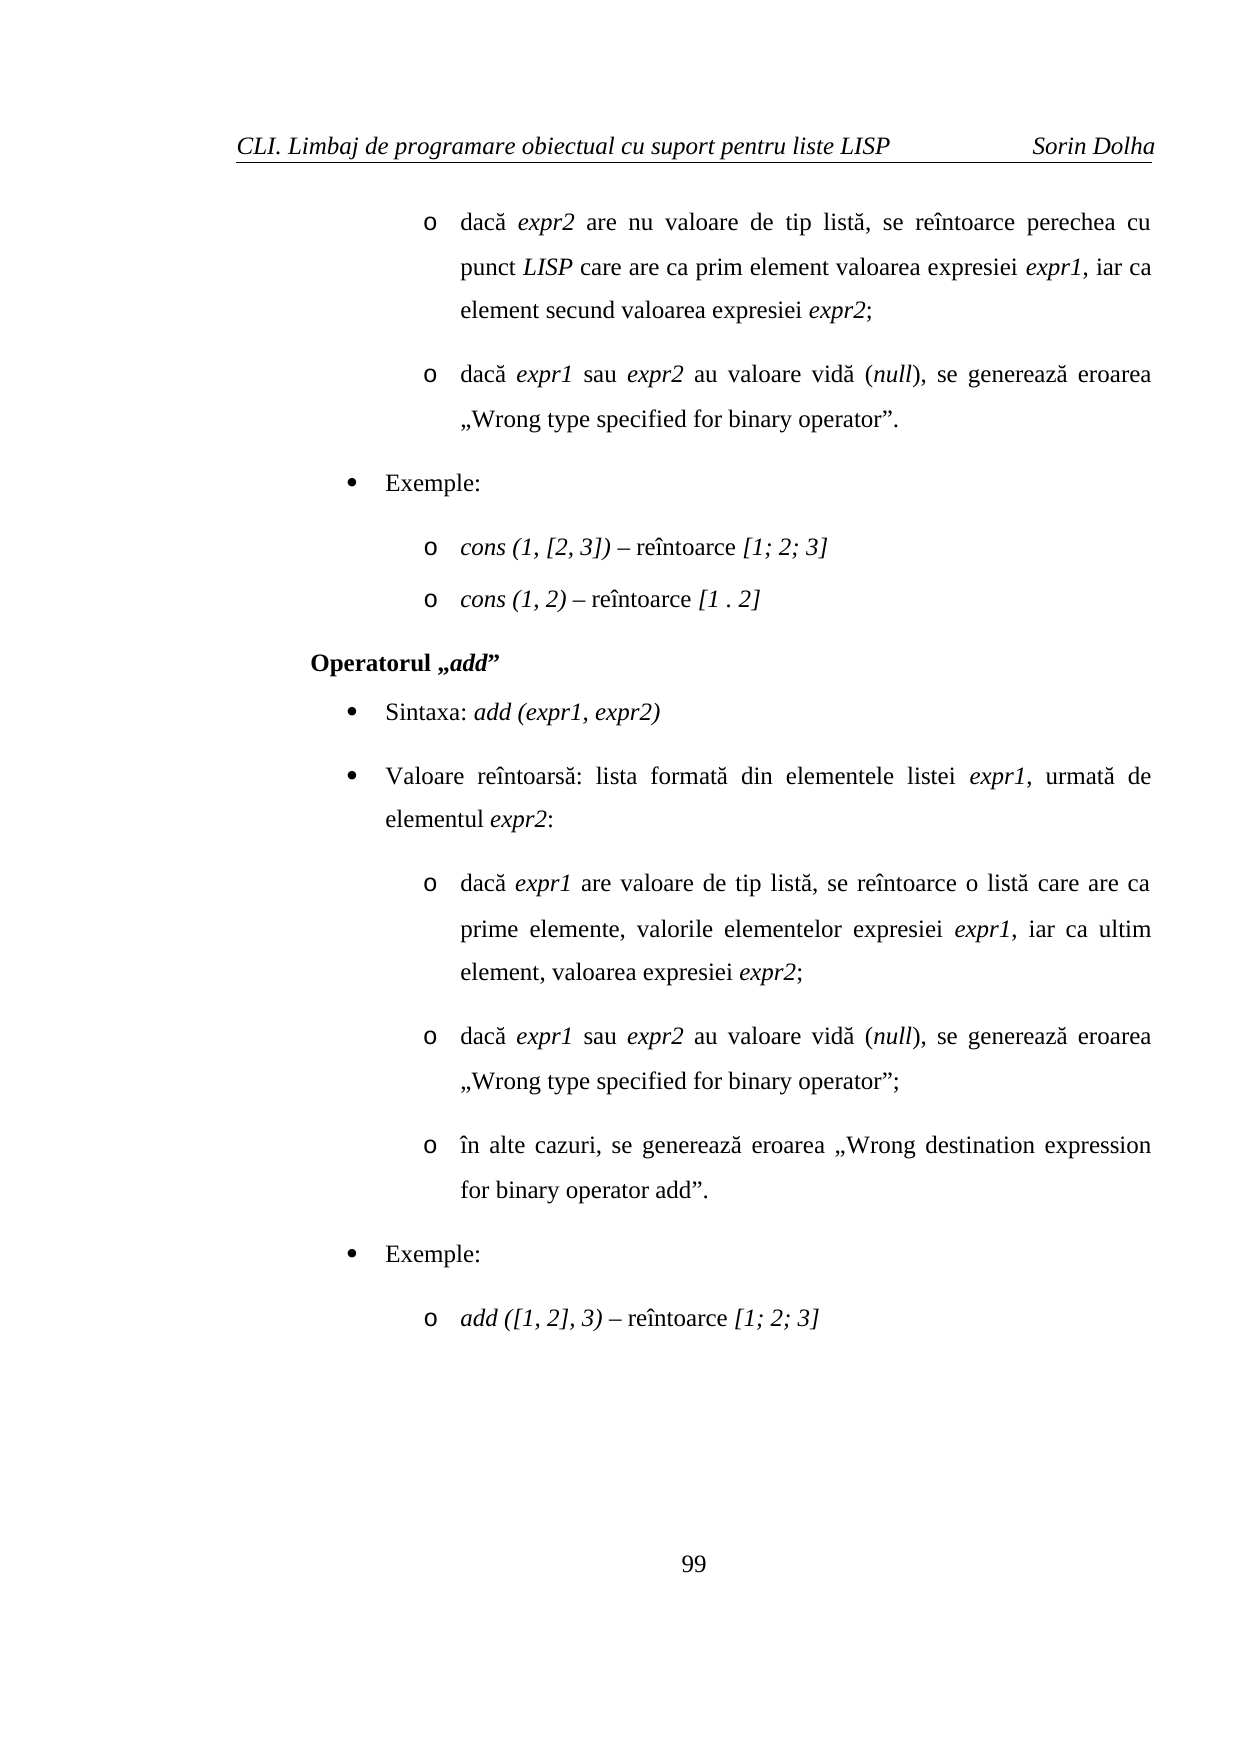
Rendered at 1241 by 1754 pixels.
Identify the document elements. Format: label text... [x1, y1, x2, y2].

list în alte cazuri, se generează eroarea „Wrong destination expression for binary operator add”. [423, 1130, 1152, 1204]
list dacă expr1 sau expr2 au valoare vidă (null), se generează eroarea „Wrong type specified for binary operator”; [423, 1021, 1152, 1095]
list cons (1, 2) – reîntoarce [1 . 2] [423, 584, 1152, 615]
subtitle Operatorul „add” [236, 648, 1152, 677]
list Exemple: [348, 1239, 1152, 1268]
list cons (1, [2, 3]) – reîntoarce [1; 2; 3] [423, 532, 1152, 563]
list dacă expr1 sau expr2 au valoare vidă (null), se generează eroarea „Wrong type specified for binary operator”. [423, 359, 1152, 433]
list dacă expr1 are valoare de tip listă, se reîntoarce o listă care are ca prime elemente, valorile elementelor expresiei expr1, iar ca ultim element, valoarea expresiei expr2; [423, 868, 1152, 986]
list Sintaxa: add (expr1, expr2) [348, 697, 1152, 726]
list add ([1, 2], 3) – reîntoarce [1; 2; 3] [423, 1303, 1152, 1334]
list Valoare reîntoarsă: lista formată din elementele listei expr1, urmată de elementul expr2: [348, 761, 1152, 833]
list Exemple: [348, 468, 1152, 497]
list dacă expr2 are nu valoare de tip listă, se reîntoarce perechea cu punct LISP care are ca prim element valoarea expresiei expr1, iar ca element secund valoarea expresiei expr2; [423, 207, 1152, 324]
